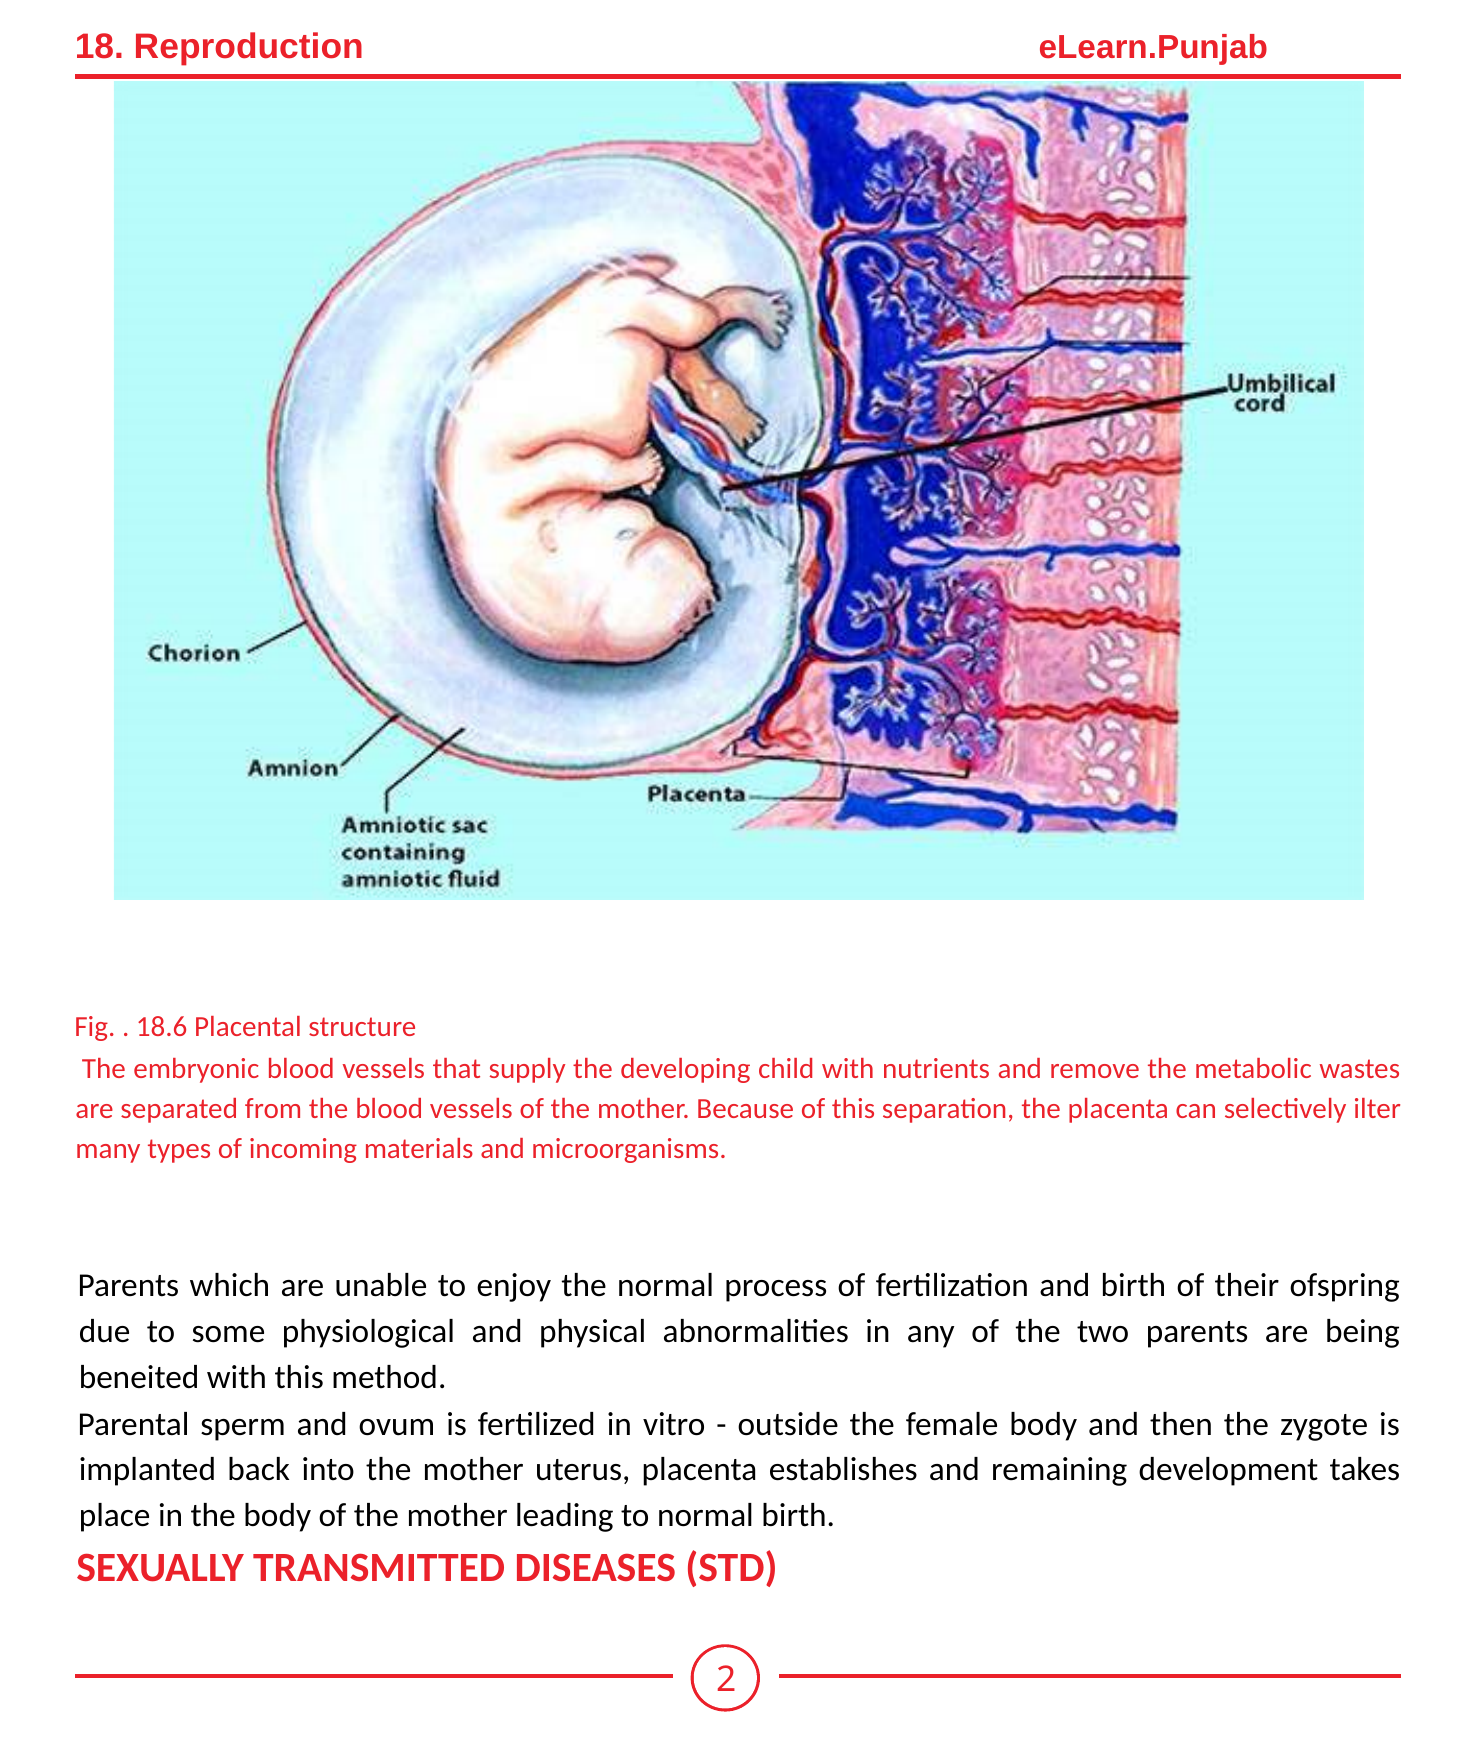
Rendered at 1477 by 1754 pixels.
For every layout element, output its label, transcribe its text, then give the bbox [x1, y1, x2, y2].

picture [113, 81, 1364, 900]
text The embryonic blood vessels that supply the developing child with nutrients and remove the metabolic wastes are separated from the blood vessels of the mother. Because of this separation, the placenta can selectively ilter many types of incoming materials and microorganisms. [74, 1050, 1402, 1165]
text Parental sperm and ovum is fertilized in vitro - outside the female body and then the zygote is implanted back into the mother uterus, placenta establishes and remaining development takes place in the body of the mother leading to normal birth. [77, 1402, 1402, 1535]
text Fig. . 18.6 Placental structure [74, 1008, 1402, 1044]
text Parents which are unable to enjoy the normal process of fertilization and birth of their ofspring due to some physiological and physical abnormalities in any of the two parents are being beneited with this method. [77, 1264, 1402, 1397]
subtitle SEXUALLY TRANSMITTED DISEASES (STD) [76, 1541, 1402, 1592]
